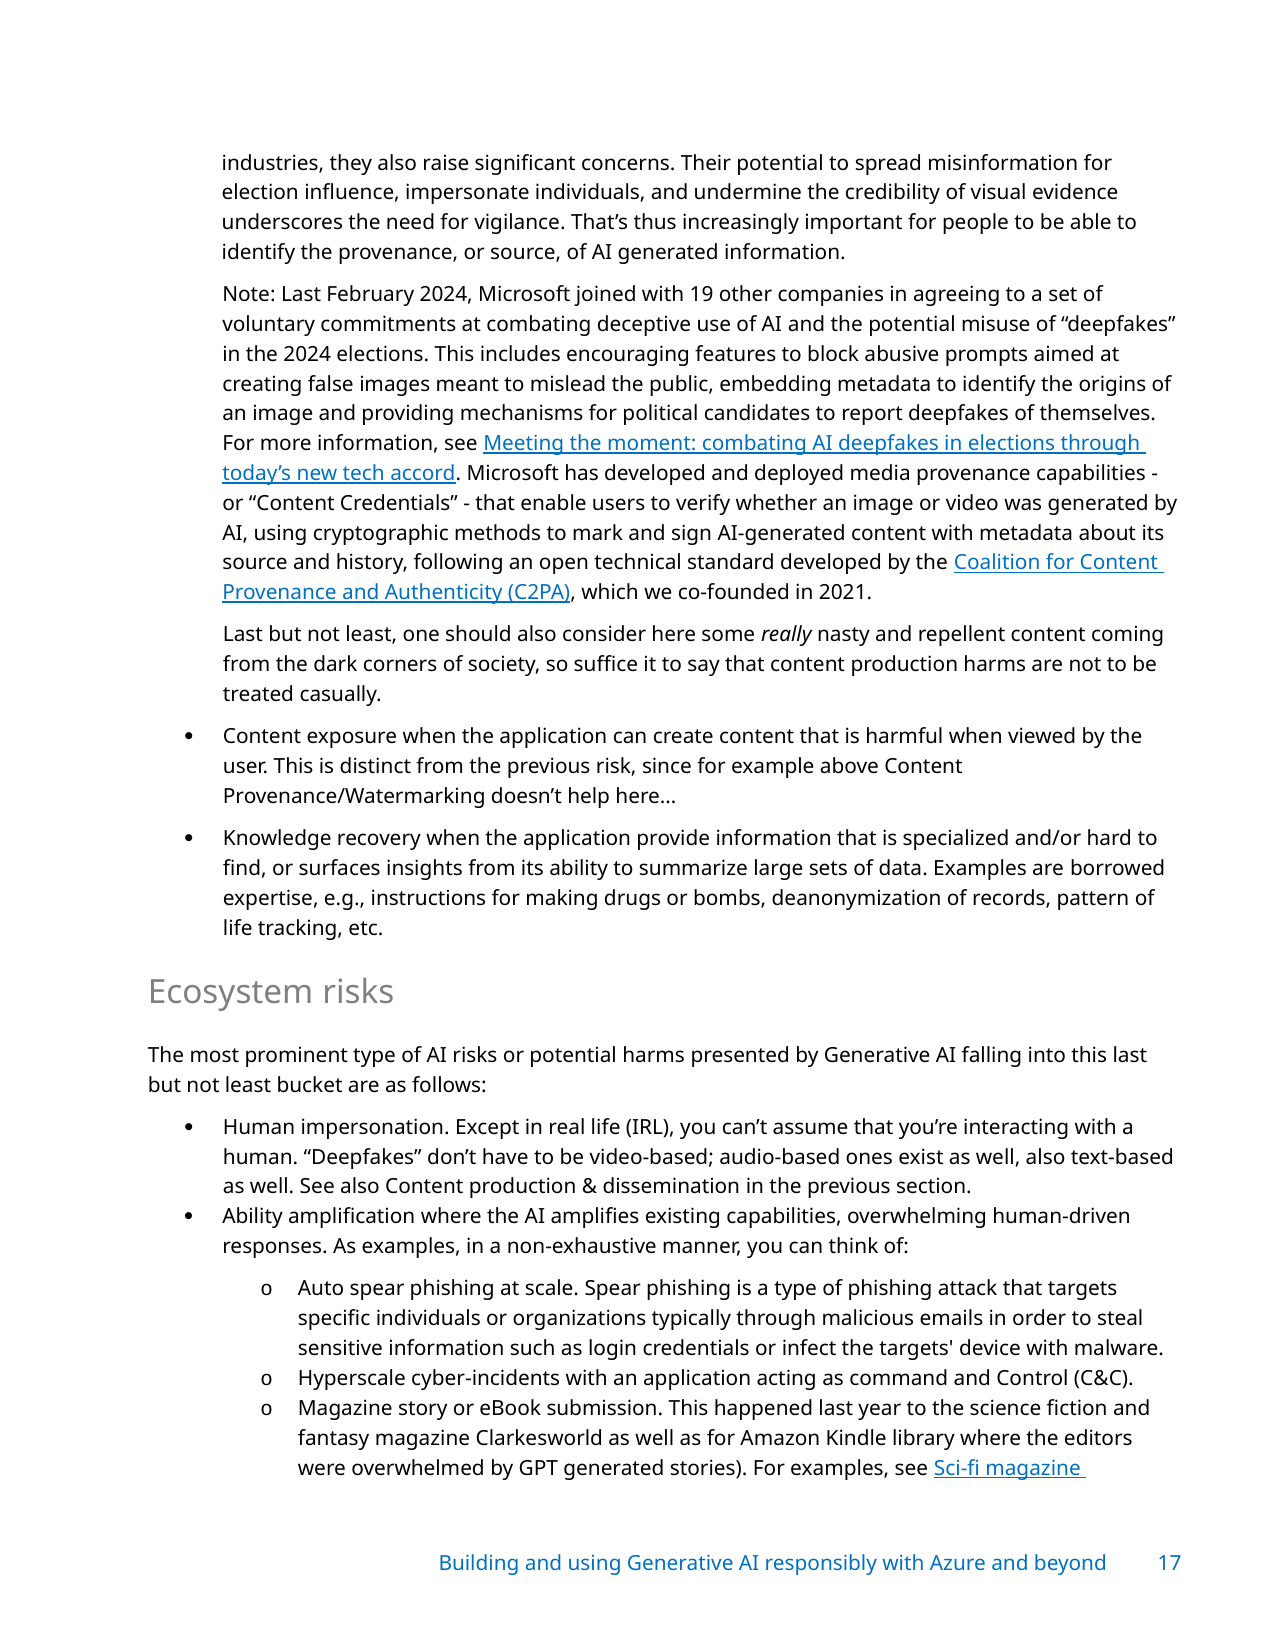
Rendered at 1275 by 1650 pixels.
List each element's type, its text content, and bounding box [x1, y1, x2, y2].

list Note: Last February 2024, Microsoft joined with 19 other companies in agreeing to a set of voluntary commitments at combating deceptive use of AI and the potential misuse of “deepfakes” in the 2024 elections. This includes encouraging features to block abusive prompts aimed at creating false images meant to mislead the public, embedding metadata to identify the origins of an image and providing mechanisms for political candidates to report deepfakes of themselves. For more information, see Meeting the moment: combating AI deepfakes in elections through today’s new tech accord. Microsoft has developed and deployed media provenance capabilities - or “Content Credentials” - that enable users to verify whether an image or video was generated by AI, using cryptographic methods to mark and sign AI-generated content with metadata about its source and history, following an open technical standard developed by the Coalition for Content Provenance and Authenticity (C2PA), which we co-founded in 2021. [222, 279, 1181, 606]
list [260, 1393, 1181, 1481]
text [221, 148, 1181, 265]
text The most prominent type of AI risks or potential harms presented by Generative AI falling into this last but not least bucket are as follows: [148, 1040, 1181, 1098]
list Auto spear phishing at scale. Spear phishing is a type of phishing attack that targets specific individuals or organizations typically through malicious emails in order to steal sensitive information such as login credentials or infect the targets' device with malware. [260, 1273, 1181, 1362]
list Ability amplification where the AI amplifies existing capabilities, overwhelming human-driven responses. As examples, in a non-exhaustive manner, you can think of: [185, 1201, 1181, 1260]
subtitle Ecosystem risks [148, 967, 1181, 1013]
list Last but not least, one should also consider here some really nasty and repellent content coming from the dark corners of society, so suffice it to say that content production harms are not to be treated casually. [223, 619, 1181, 707]
list Human impersonation. Except in real life (IRL), you can’t assume that you’re interacting with a human. “Deepfakes” don’t have to be video-based; audio-based ones exist as well, also text-based as well. See also Content production & dissemination in the previous section. [185, 1112, 1181, 1200]
list Hyperscale cyber-incidents with an application acting as command and Control (C&C). [260, 1363, 1181, 1392]
list Knowledge recovery when the application provide information that is specialized and/or hard to find, or surfaces insights from its ability to summarize large sets of data. Examples are borrowed expertise, e.g., instructions for making drugs or bombs, deanonymization of records, pattern of life tracking, etc. [185, 823, 1181, 941]
list Content exposure when the application can create content that is harmful when viewed by the user. This is distinct from the previous risk, since for example above Content Provenance/Watermarking doesn’t help here… [185, 721, 1181, 809]
